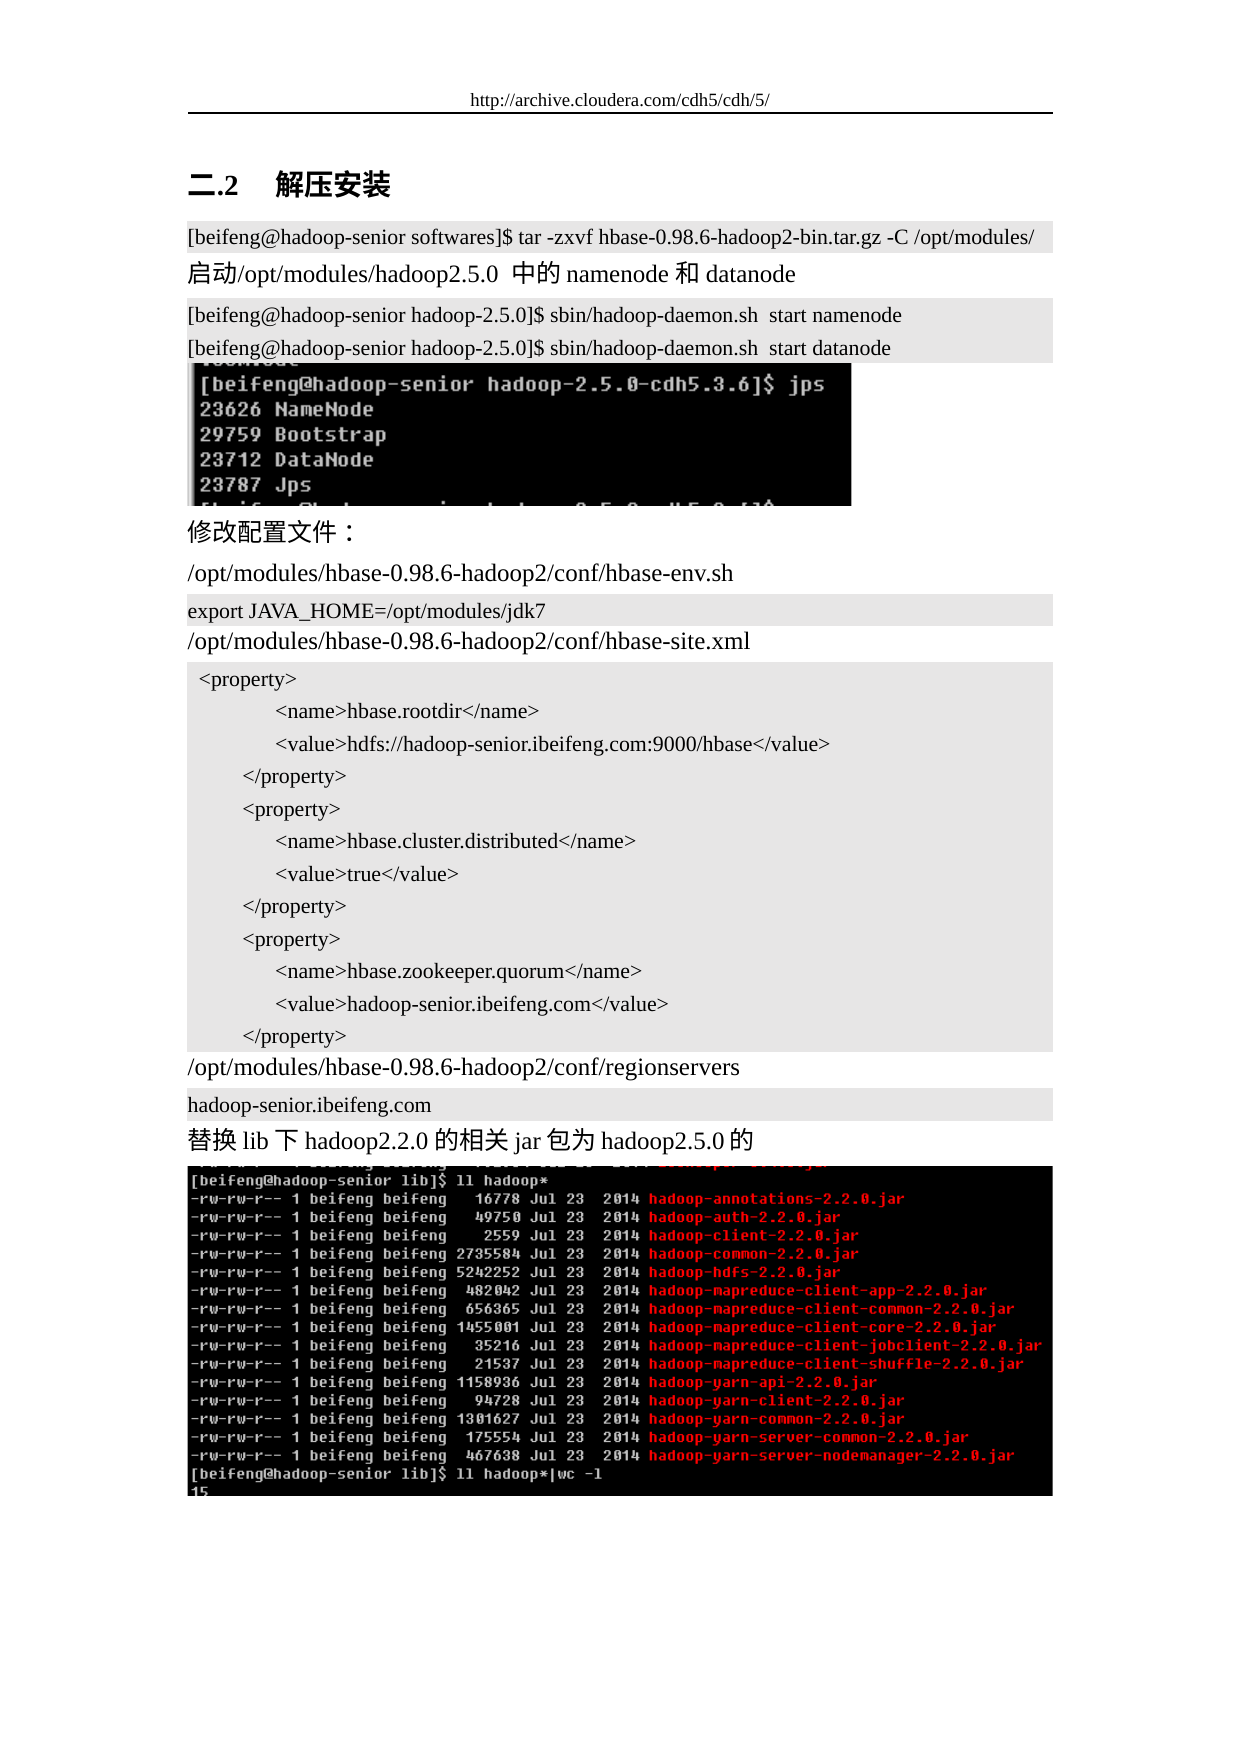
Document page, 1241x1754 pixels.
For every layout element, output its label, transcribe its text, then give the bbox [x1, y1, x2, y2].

text 启动/opt/modules/hadoop2.5.0 中的namenode 和 datanode [187, 253, 1053, 289]
text 修改配置文件 ： [187, 513, 1053, 549]
text 替换lib下 hadoop2.2.0 的相关jar包为hadoop2.5.0的 [187, 1121, 1053, 1157]
text /opt/modules/hbase-0.98.6-hadoop2/conf/regionservers [187, 1052, 1053, 1081]
text /opt/modules/hbase-0.98.6-hadoop2/conf/hbase-env.sh [187, 558, 1053, 587]
text <property> [187, 662, 1053, 695]
text <property> [187, 922, 1053, 955]
text <value>hdfs://hadoop-senior.ibeifeng.com:9000/hbase</value> [187, 727, 1053, 760]
text </property> [187, 1020, 1053, 1052]
text <name>hbase.zookeeper.quorum</name> [187, 955, 1053, 987]
text <value>true</value> [187, 857, 1053, 890]
text </property> [187, 890, 1053, 922]
text <name>hbase.rootdir</name> [187, 695, 1053, 727]
text <value>hadoop-senior.ibeifeng.com</value> [187, 987, 1053, 1020]
text [beifeng@hadoop-senior hadoop-2.5.0]$ sbin/hadoop-daemon.sh start namenode [187, 298, 1053, 331]
text [beifeng@hadoop-senior hadoop-2.5.0]$ sbin/hadoop-daemon.sh start datanode [187, 331, 1053, 363]
text <property> [187, 792, 1053, 825]
text export JAVA_HOME=/opt/modules/jdk7 [187, 594, 1053, 626]
text /opt/modules/hbase-0.98.6-hadoop2/conf/hbase-site.xml [187, 626, 1053, 655]
text </property> [187, 760, 1053, 792]
subtitle 解压安装 [187, 162, 1053, 204]
text <name>hbase.cluster.distributed</name> [187, 825, 1053, 857]
text [beifeng@hadoop-senior softwares]$ tar -zxvf hbase-0.98.6-hadoop2-bin.tar.gz -C /opt/modules/ [187, 221, 1053, 253]
picture [187, 1166, 1053, 1496]
text hadoop-senior.ibeifeng.com [187, 1088, 1053, 1121]
picture [187, 363, 852, 506]
